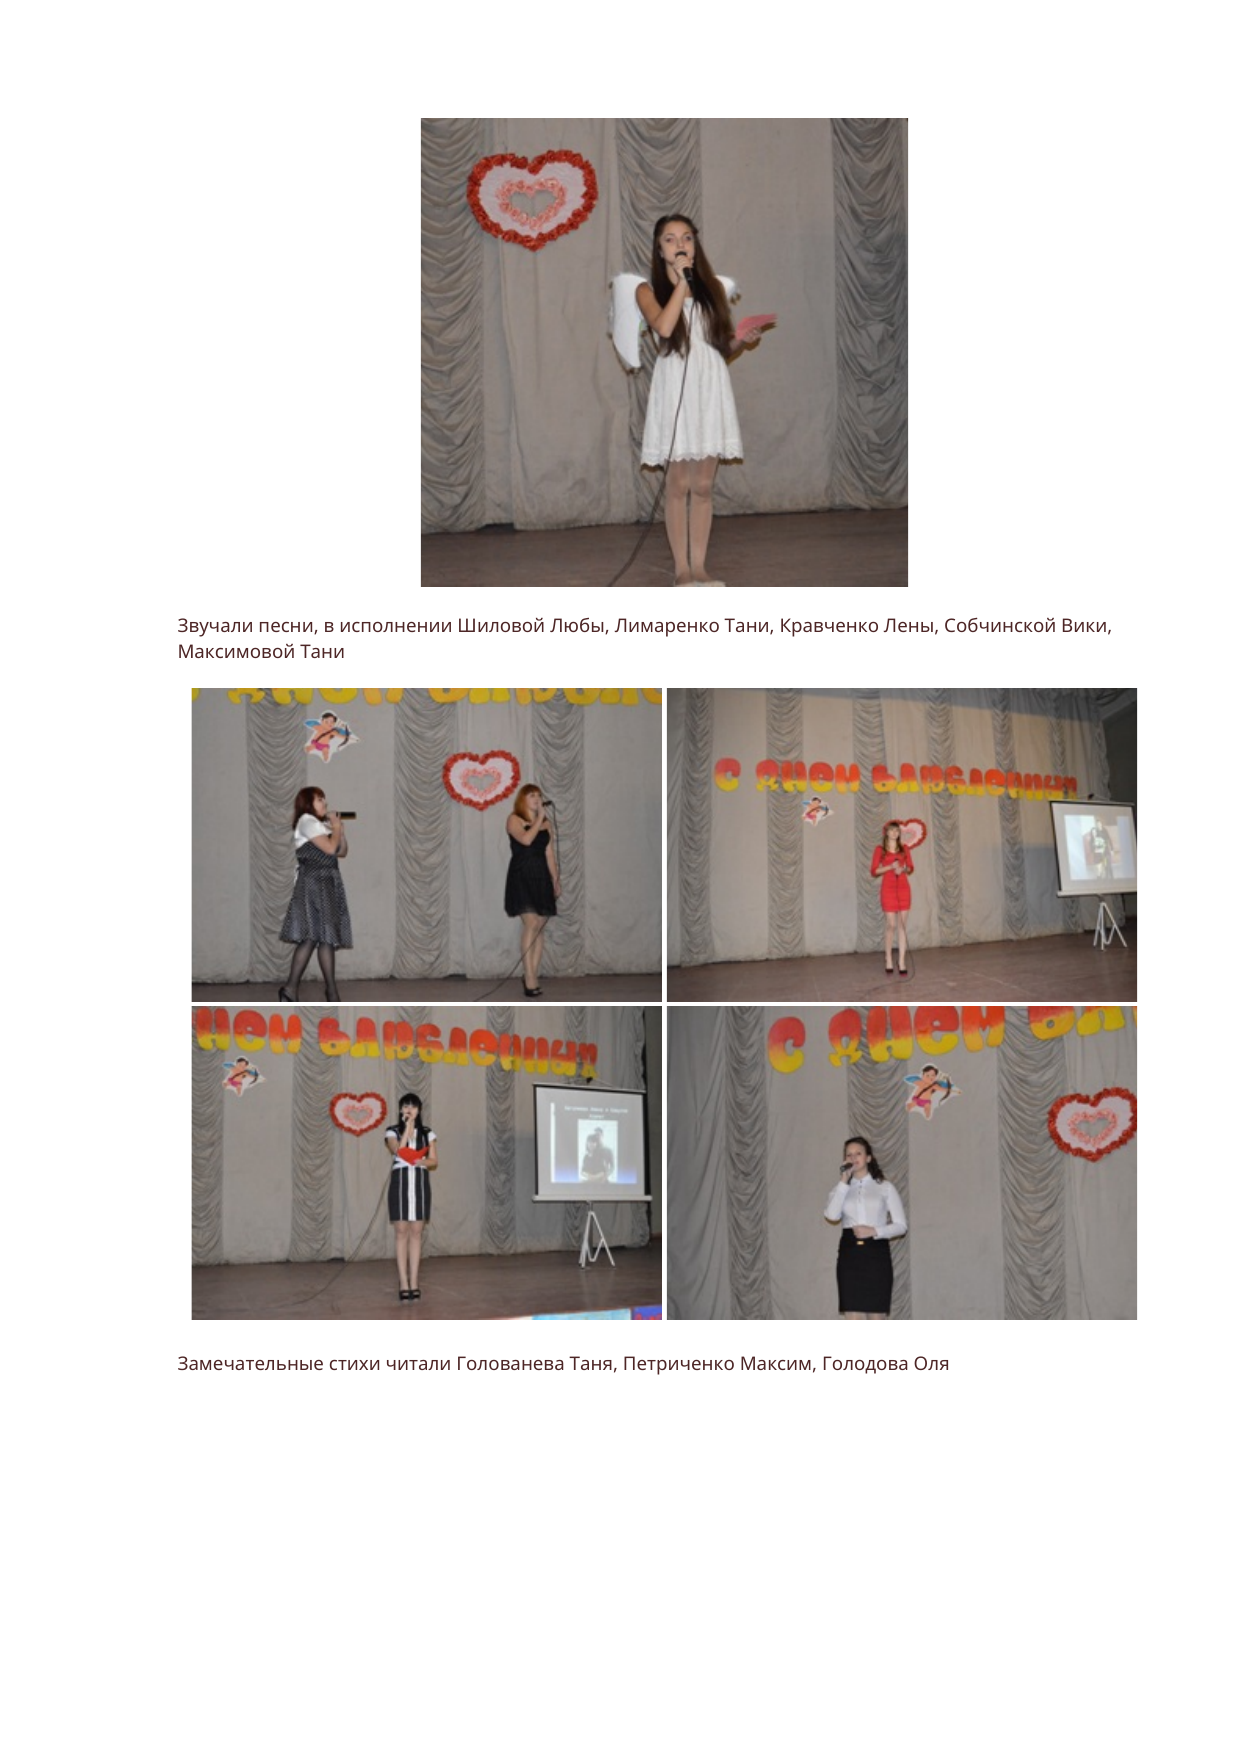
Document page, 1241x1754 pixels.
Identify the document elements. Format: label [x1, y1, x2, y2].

picture [666, 1006, 1138, 1320]
picture [191, 688, 662, 1002]
table_header [177, 118, 1152, 1401]
picture [191, 1006, 662, 1320]
picture [420, 118, 909, 587]
picture [666, 688, 1138, 1002]
